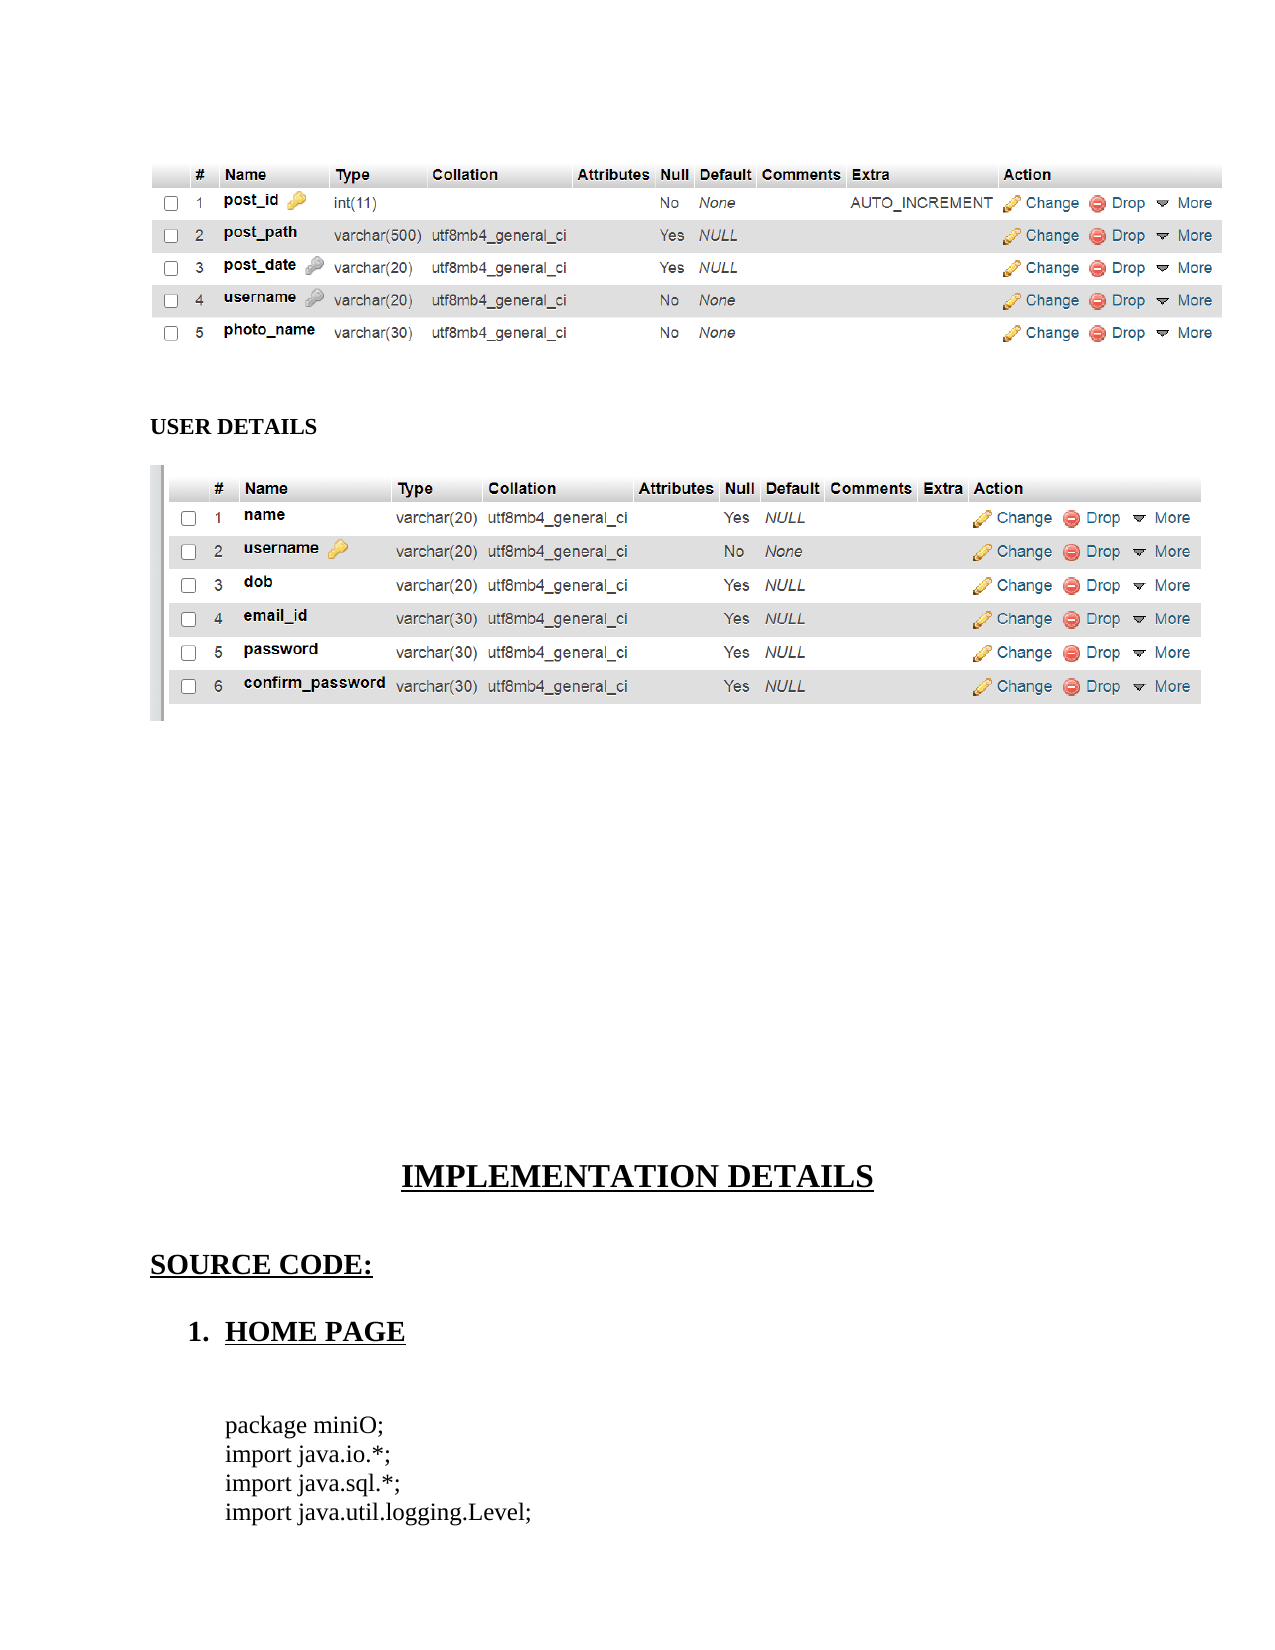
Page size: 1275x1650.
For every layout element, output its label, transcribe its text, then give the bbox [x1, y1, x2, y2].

text IMPLEMENTATION DETAILS [150, 1156, 1125, 1195]
text import java.io.*; [225, 1439, 1125, 1468]
text import java.util.logging.Level; [225, 1497, 1125, 1525]
picture [150, 150, 1244, 360]
text import java.sql.*; [225, 1468, 1125, 1497]
text package miniO; [225, 1410, 1125, 1439]
picture [150, 465, 1244, 721]
list HOME PAGE [187, 1314, 1125, 1348]
text USER DETAILS [150, 413, 1125, 439]
text SOURCE CODE: [150, 1247, 1125, 1281]
